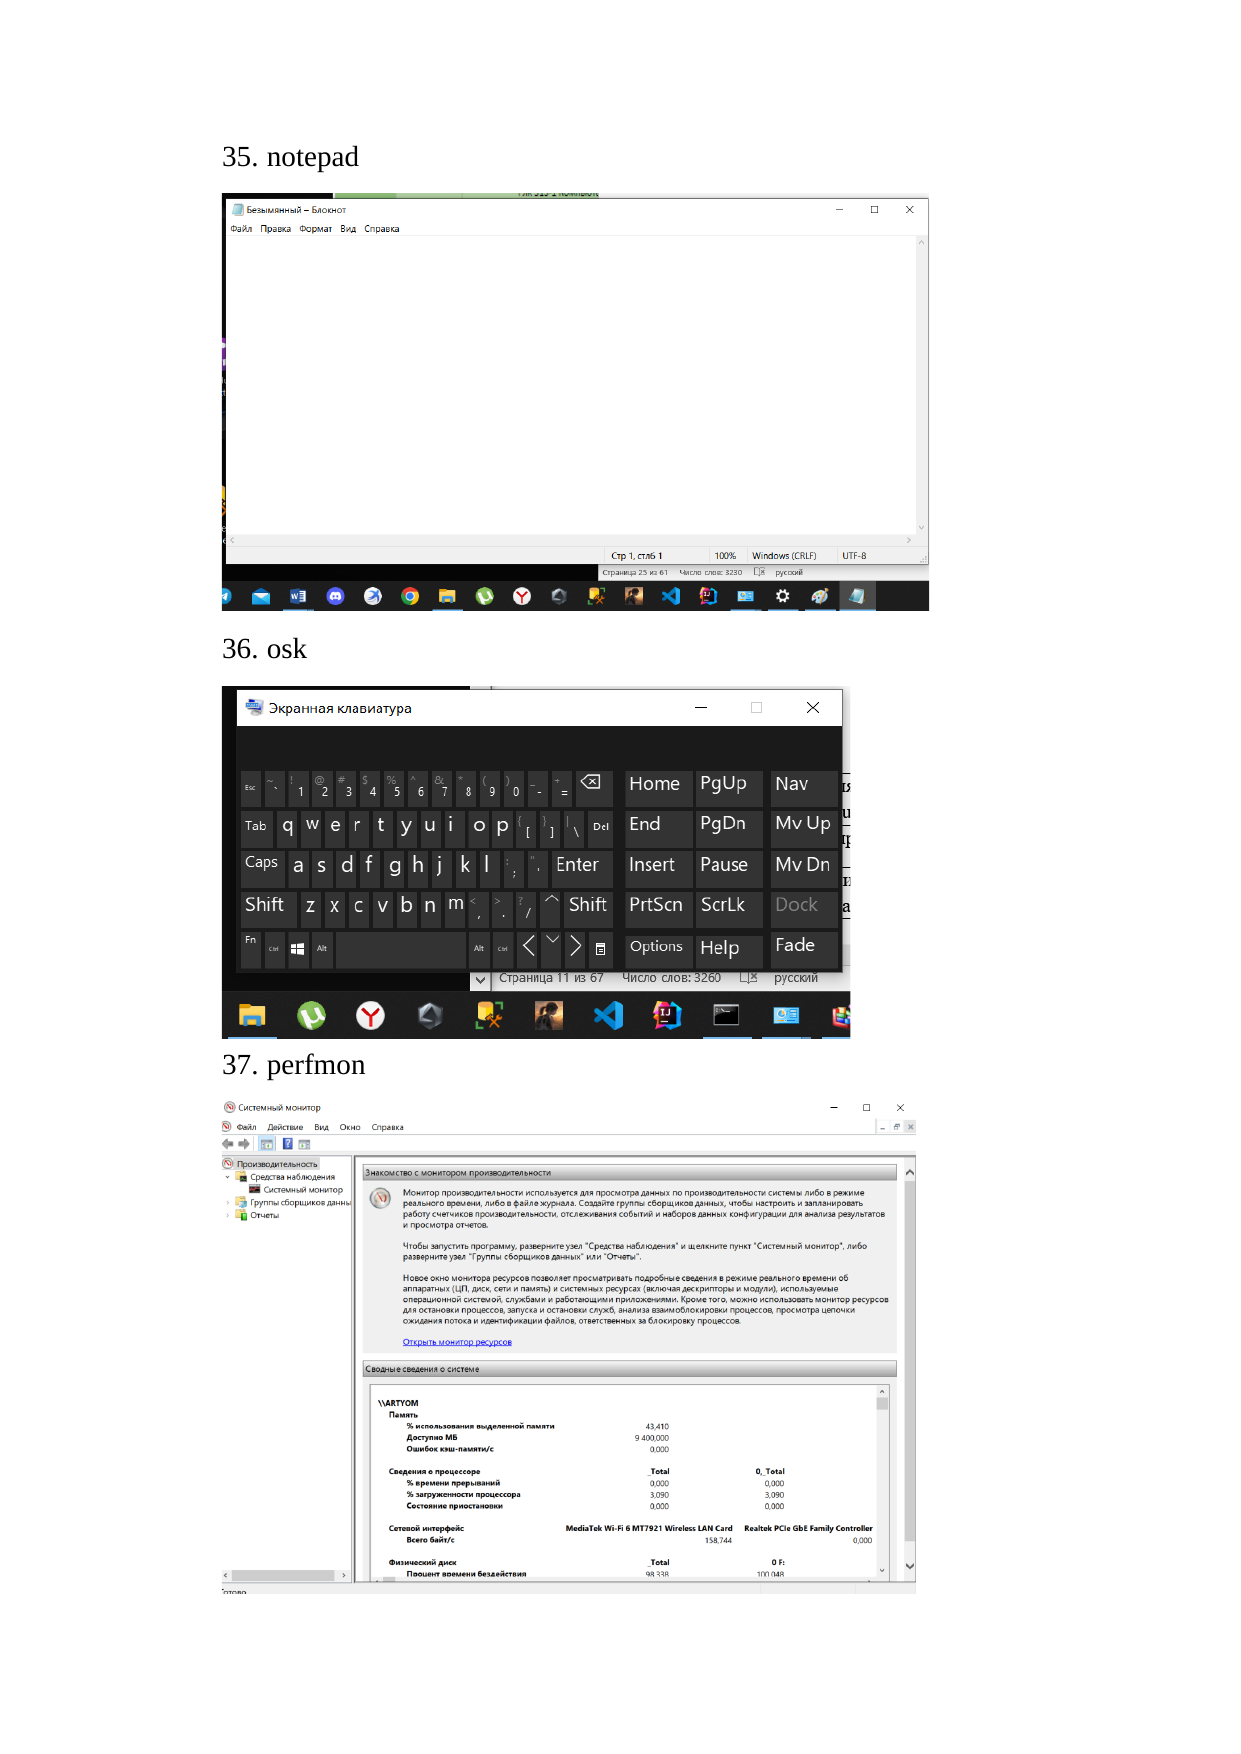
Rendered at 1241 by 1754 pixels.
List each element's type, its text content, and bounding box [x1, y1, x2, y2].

list notepad [222, 139, 1152, 172]
picture [221, 686, 851, 1039]
list osk [222, 632, 1152, 665]
list perfmon [222, 1047, 1152, 1080]
picture [221, 193, 930, 611]
picture [221, 1099, 916, 1594]
